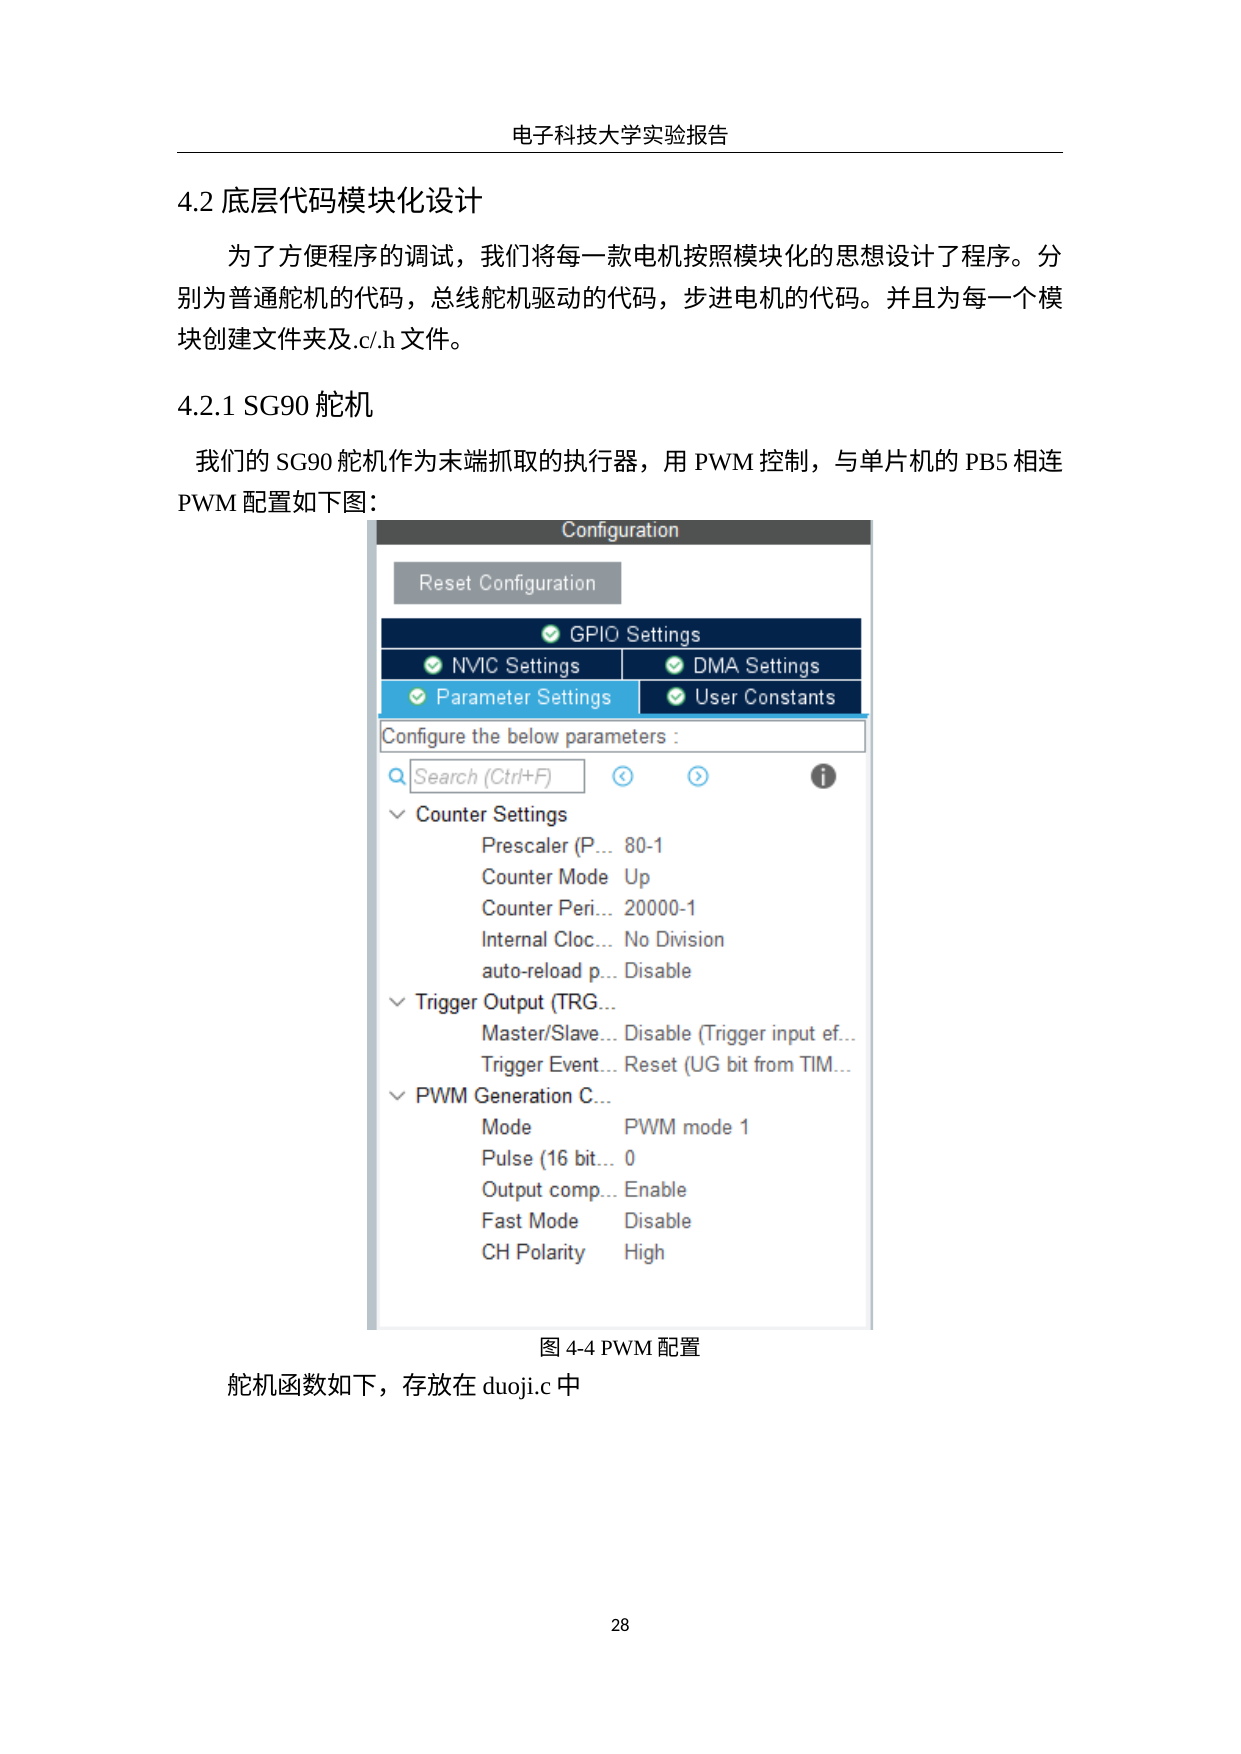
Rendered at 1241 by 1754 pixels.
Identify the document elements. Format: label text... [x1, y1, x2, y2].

text 4.2.1 SG90舵机 [177, 382, 1063, 424]
text 4.2 底层代码模块化设计 [177, 177, 1063, 219]
picture [367, 520, 874, 1330]
text 我们的SG90舵机作为末端抓取的执行器，用PWM控制，与单片机的PB5相连。PWM配置如下图： [177, 437, 1063, 520]
text 为了方便程序的调试，我们将每一款电机按照模块化的思想设计了程序。分别为普通舵机的代码，总线舵机驱动的代码，步进电机的代码。并且为每一个模块创建文件夹及.c/.h文件。 [177, 232, 1063, 357]
text 图4-4 PWM配置 [177, 1329, 1063, 1361]
text 舵机函数如下，存放在duoji.c中 [177, 1361, 1063, 1403]
